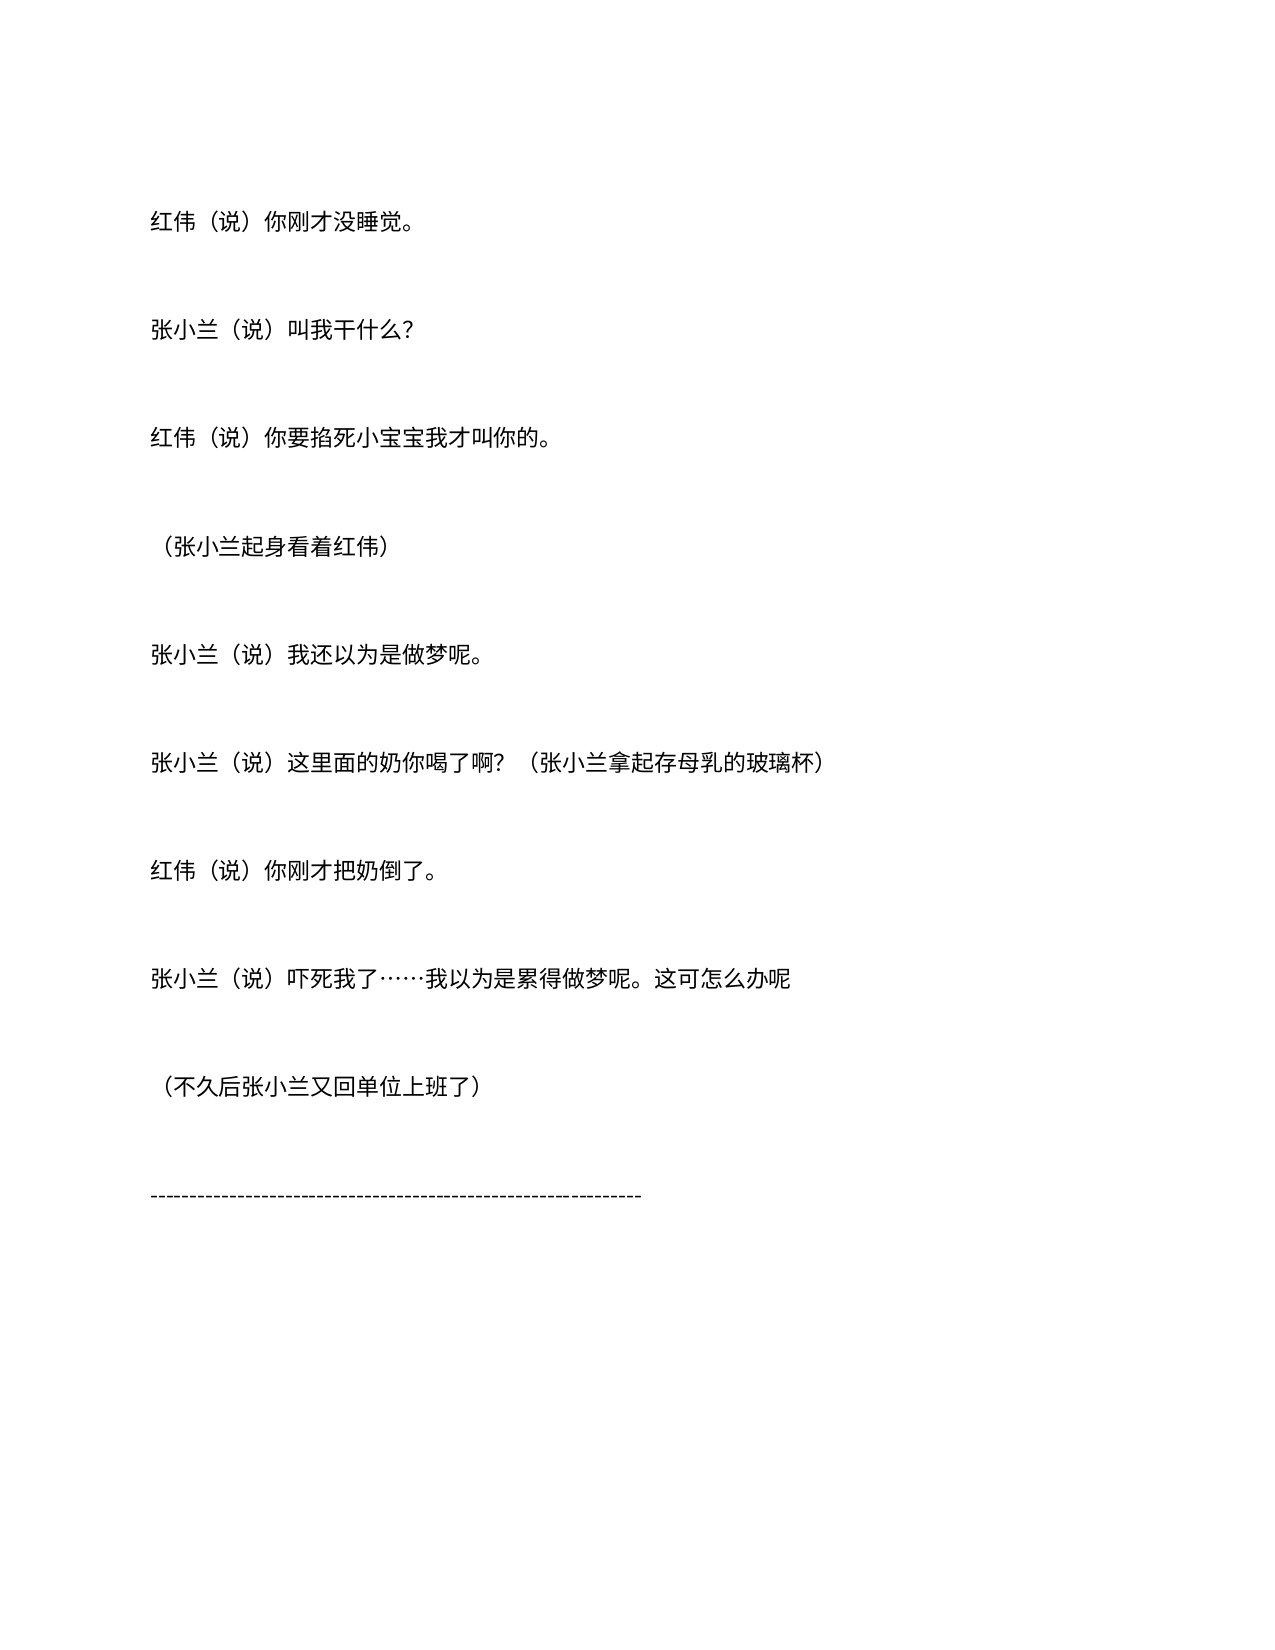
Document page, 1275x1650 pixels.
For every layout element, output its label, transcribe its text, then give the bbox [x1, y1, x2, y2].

text 红伟（说）你要掐死小宝宝我才叫你的。 [150, 420, 1125, 453]
text （不久后张小兰又回单位上班了） [150, 1069, 1125, 1102]
text 张小兰（说）吓死我了……我以为是累得做梦呢。这可怎么办呢 [150, 961, 1125, 994]
text 红伟（说）你刚才没睡觉。 [150, 204, 1125, 237]
text 张小兰（说）叫我干什么？ [150, 312, 1125, 345]
text 张小兰（说）我还以为是做梦呢。 [150, 637, 1125, 670]
text 张小兰（说）这里面的奶你喝了啊？（张小兰拿起存母乳的玻璃杯） [150, 745, 1125, 778]
text （张小兰起身看着红伟） [150, 528, 1125, 562]
text -------------------------------------------------------------- [150, 1177, 1125, 1210]
text 红伟（说）你刚才把奶倒了。 [150, 853, 1125, 886]
